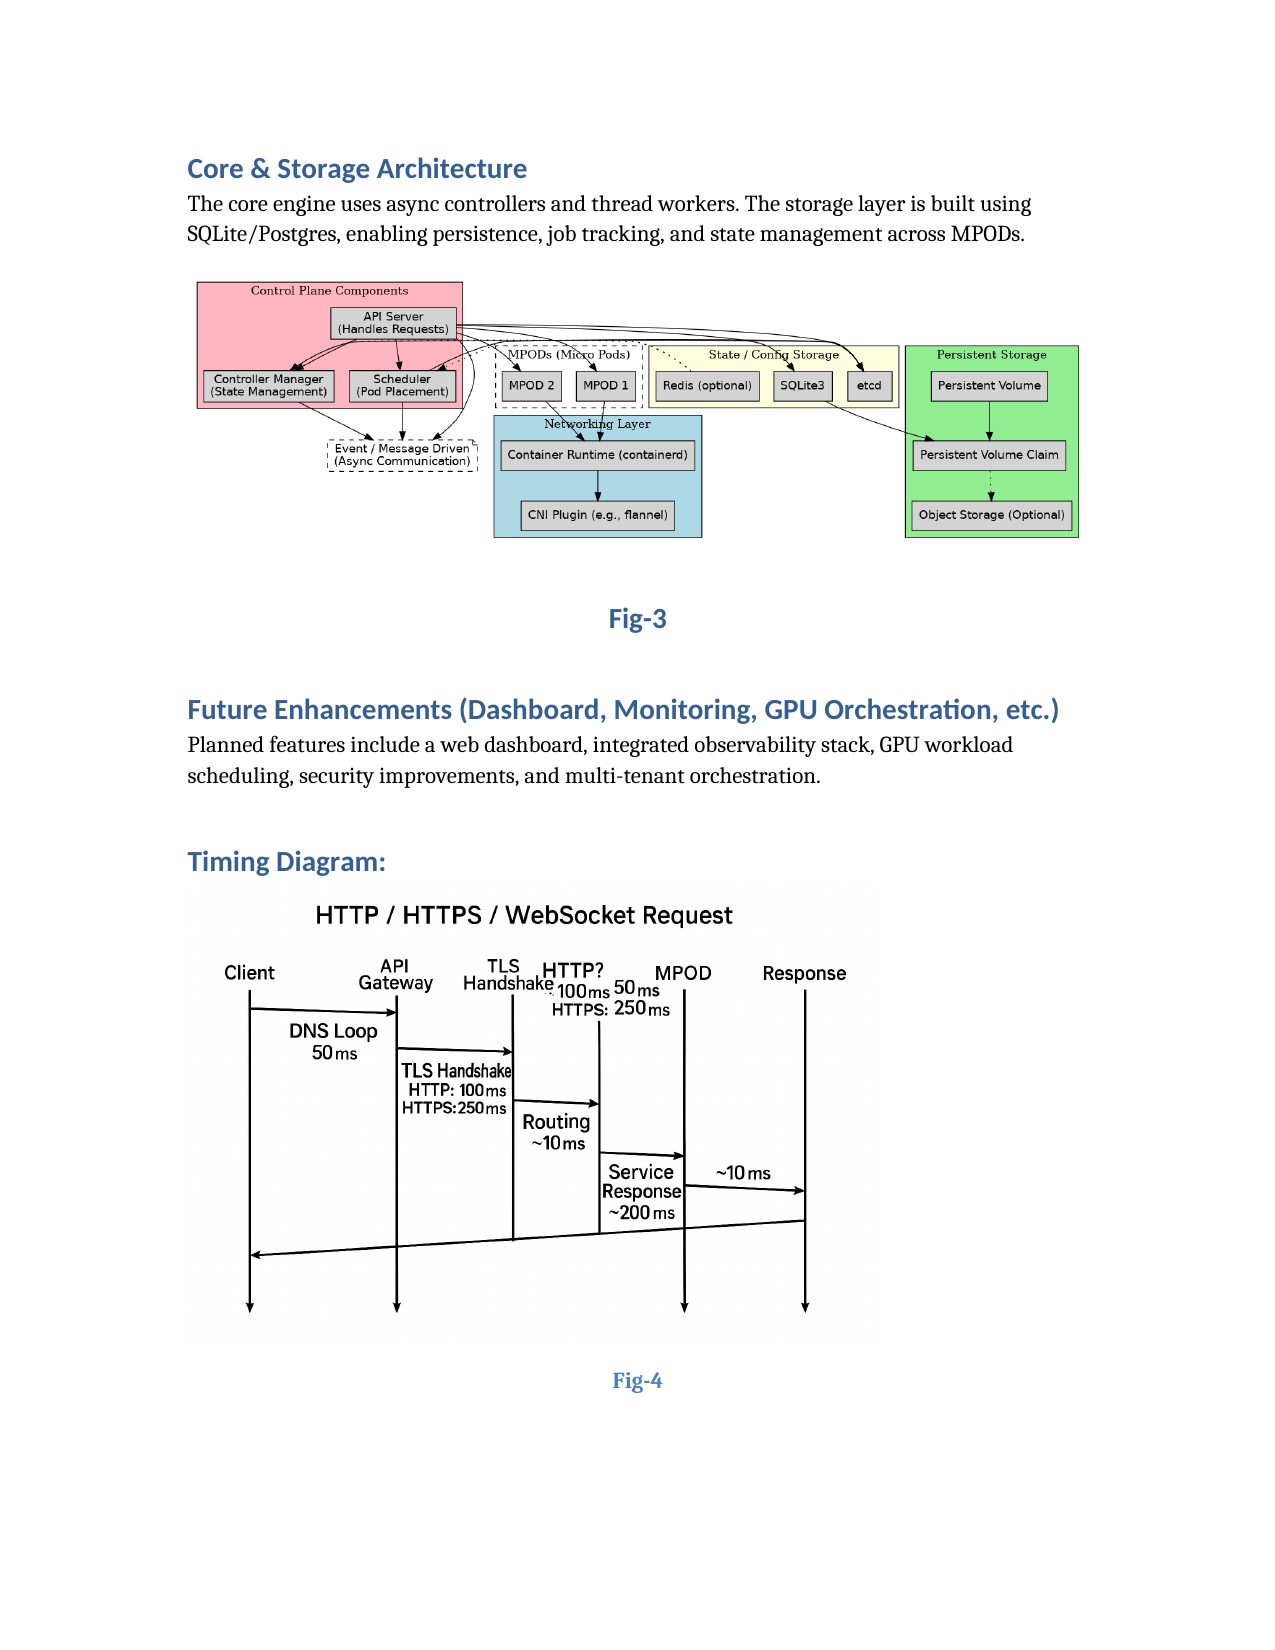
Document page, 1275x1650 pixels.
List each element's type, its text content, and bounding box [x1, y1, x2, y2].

subtitle Future Enhancements (Dashboard, Monitoring, GPU Orchestration, etc.) [187, 691, 1087, 727]
subtitle Fig-3 [187, 600, 1087, 636]
subtitle Core & Storage Architecture [187, 150, 1087, 186]
subtitle Timing Diagram: [187, 843, 1087, 878]
text Fig-4 [187, 1368, 1087, 1394]
picture [187, 883, 877, 1343]
picture [187, 272, 1088, 547]
text Planned features include a web dashboard, integrated observability stack, GPU workload scheduling, security improvements, and multi-tenant orchestration. [187, 732, 1087, 789]
text The core engine uses async controllers and thread workers. The storage layer is built using SQLite/Postgres, enabling persistence, job tracking, and state management across MPODs. [187, 191, 1087, 247]
